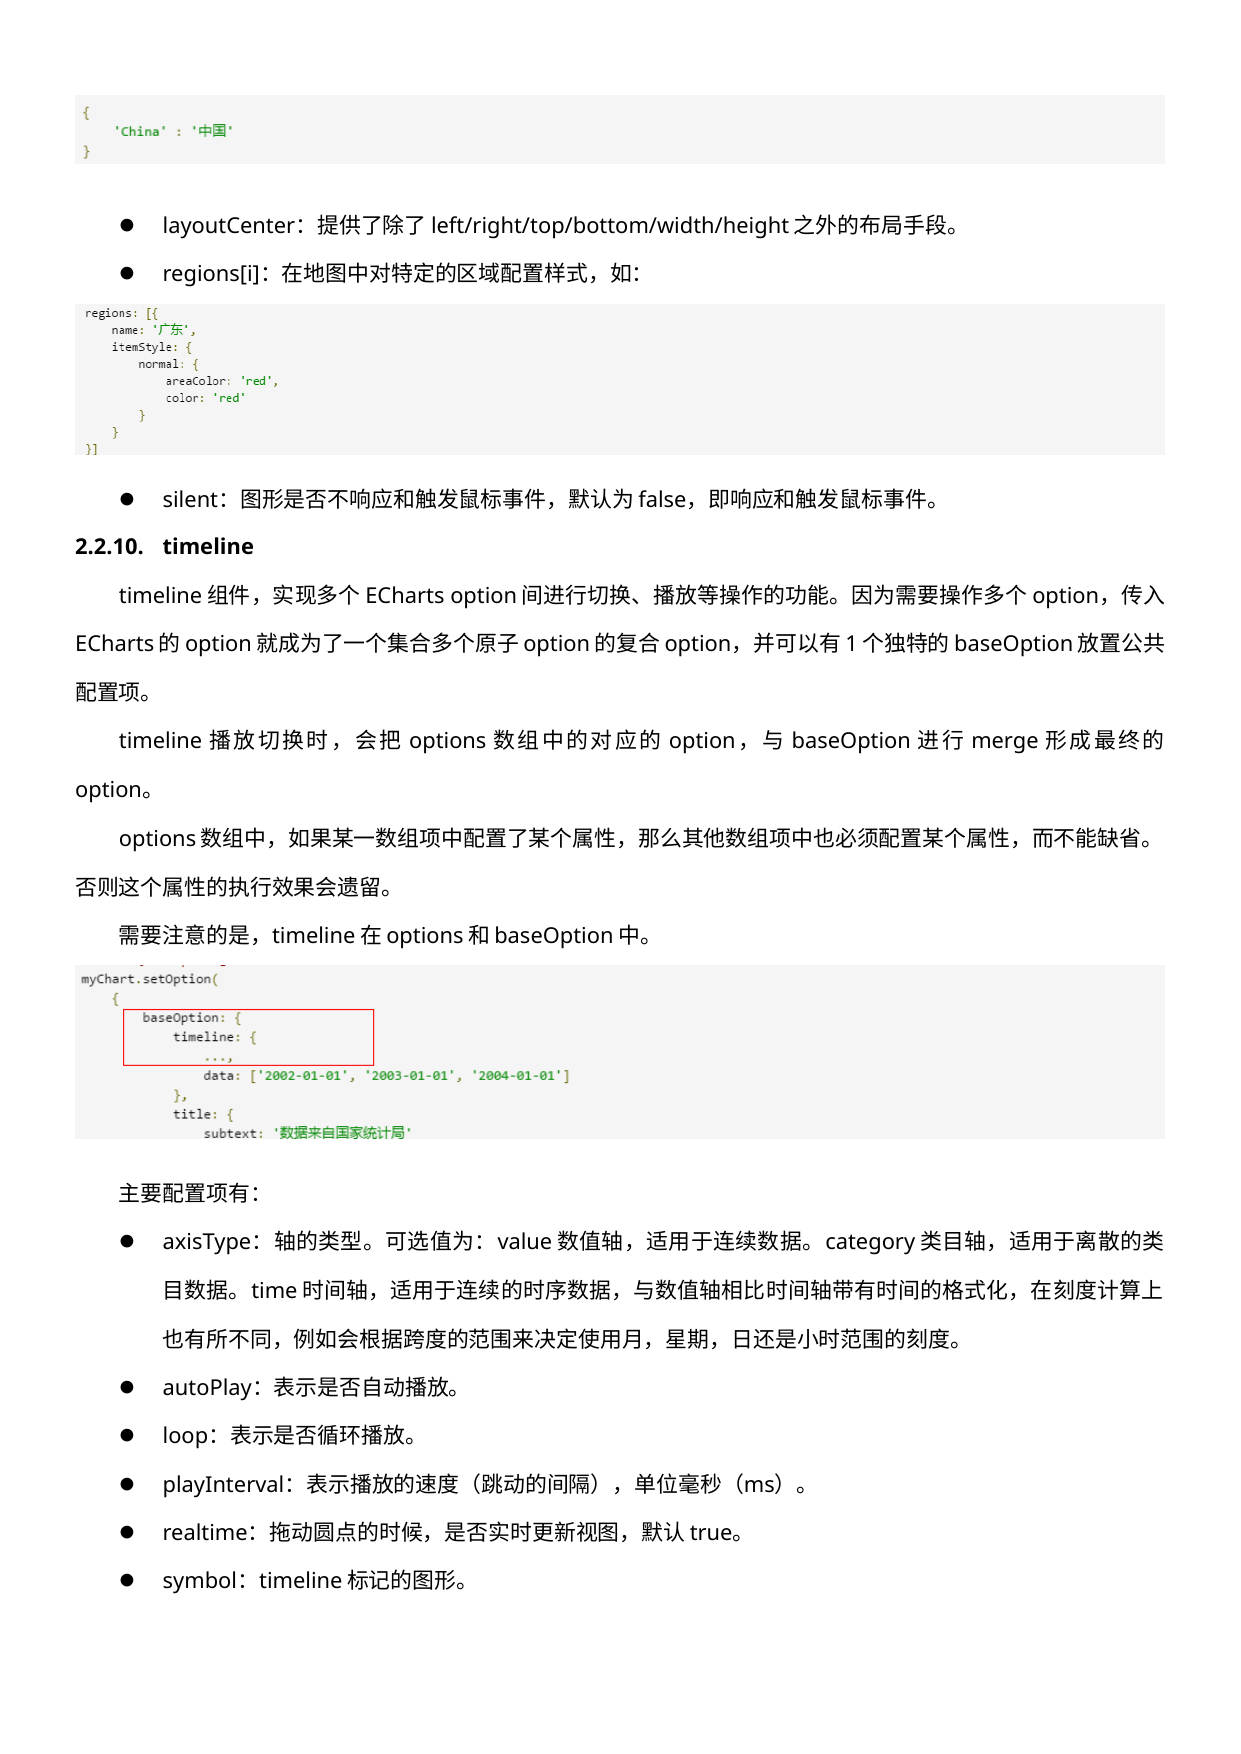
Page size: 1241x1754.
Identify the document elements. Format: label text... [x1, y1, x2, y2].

list silent：图形是否不响应和触发鼠标事件，默认为false，即响应和触发鼠标事件。 [119, 482, 1165, 514]
text options数组中，如果某一数组项中配置了某个属性，那么其他数组项中也必须配置某个属性，而不能缺省。否则这个属性的执行效果会遗留。 [75, 820, 1165, 902]
text 需要注意的是，timeline在options和baseOption中。 [75, 917, 1165, 950]
text timeline [75, 530, 1165, 562]
list layoutCenter：提供了除了left/right/top/bottom/width/height之外的布局手段。 [119, 208, 1165, 240]
picture [75, 95, 1166, 164]
text timeline组件，实现多个ECharts option间进行切换、播放等操作的功能。因为需要操作多个option，传入ECharts的option就成为了一个集合多个原子option的复合option，并可以有1个独特的baseOption放置公共配置项。 [75, 577, 1165, 707]
text 主要配置项有： [75, 1176, 1165, 1208]
list playInterval：表示播放的速度（跳动的间隔），单位毫秒（ms）。 [119, 1466, 1165, 1499]
list autoPlay：表示是否自动播放。 [119, 1370, 1165, 1402]
picture [75, 965, 1166, 1139]
list regions[i]：在地图中对特定的区域配置样式，如： [119, 256, 1165, 288]
text timeline播放切换时，会把options数组中的对应的option，与baseOption进行merge形成最终的option。 [75, 723, 1165, 804]
list symbol：timeline标记的图形。 [119, 1563, 1165, 1596]
picture [75, 304, 1166, 455]
list loop：表示是否循环播放。 [119, 1418, 1165, 1451]
list realtime：拖动圆点的时候，是否实时更新视图，默认true。 [119, 1515, 1165, 1547]
list axisType：轴的类型。可选值为：value数值轴，适用于连续数据。category类目轴，适用于离散的类目数据。time时间轴，适用于连续的时序数据，与数值轴相比时间轴带有时间的格式化，在刻度计算上也有所不同，例如会根据跨度的范围来决定使用月，星期，日还是小时范围的刻度。 [119, 1224, 1165, 1354]
